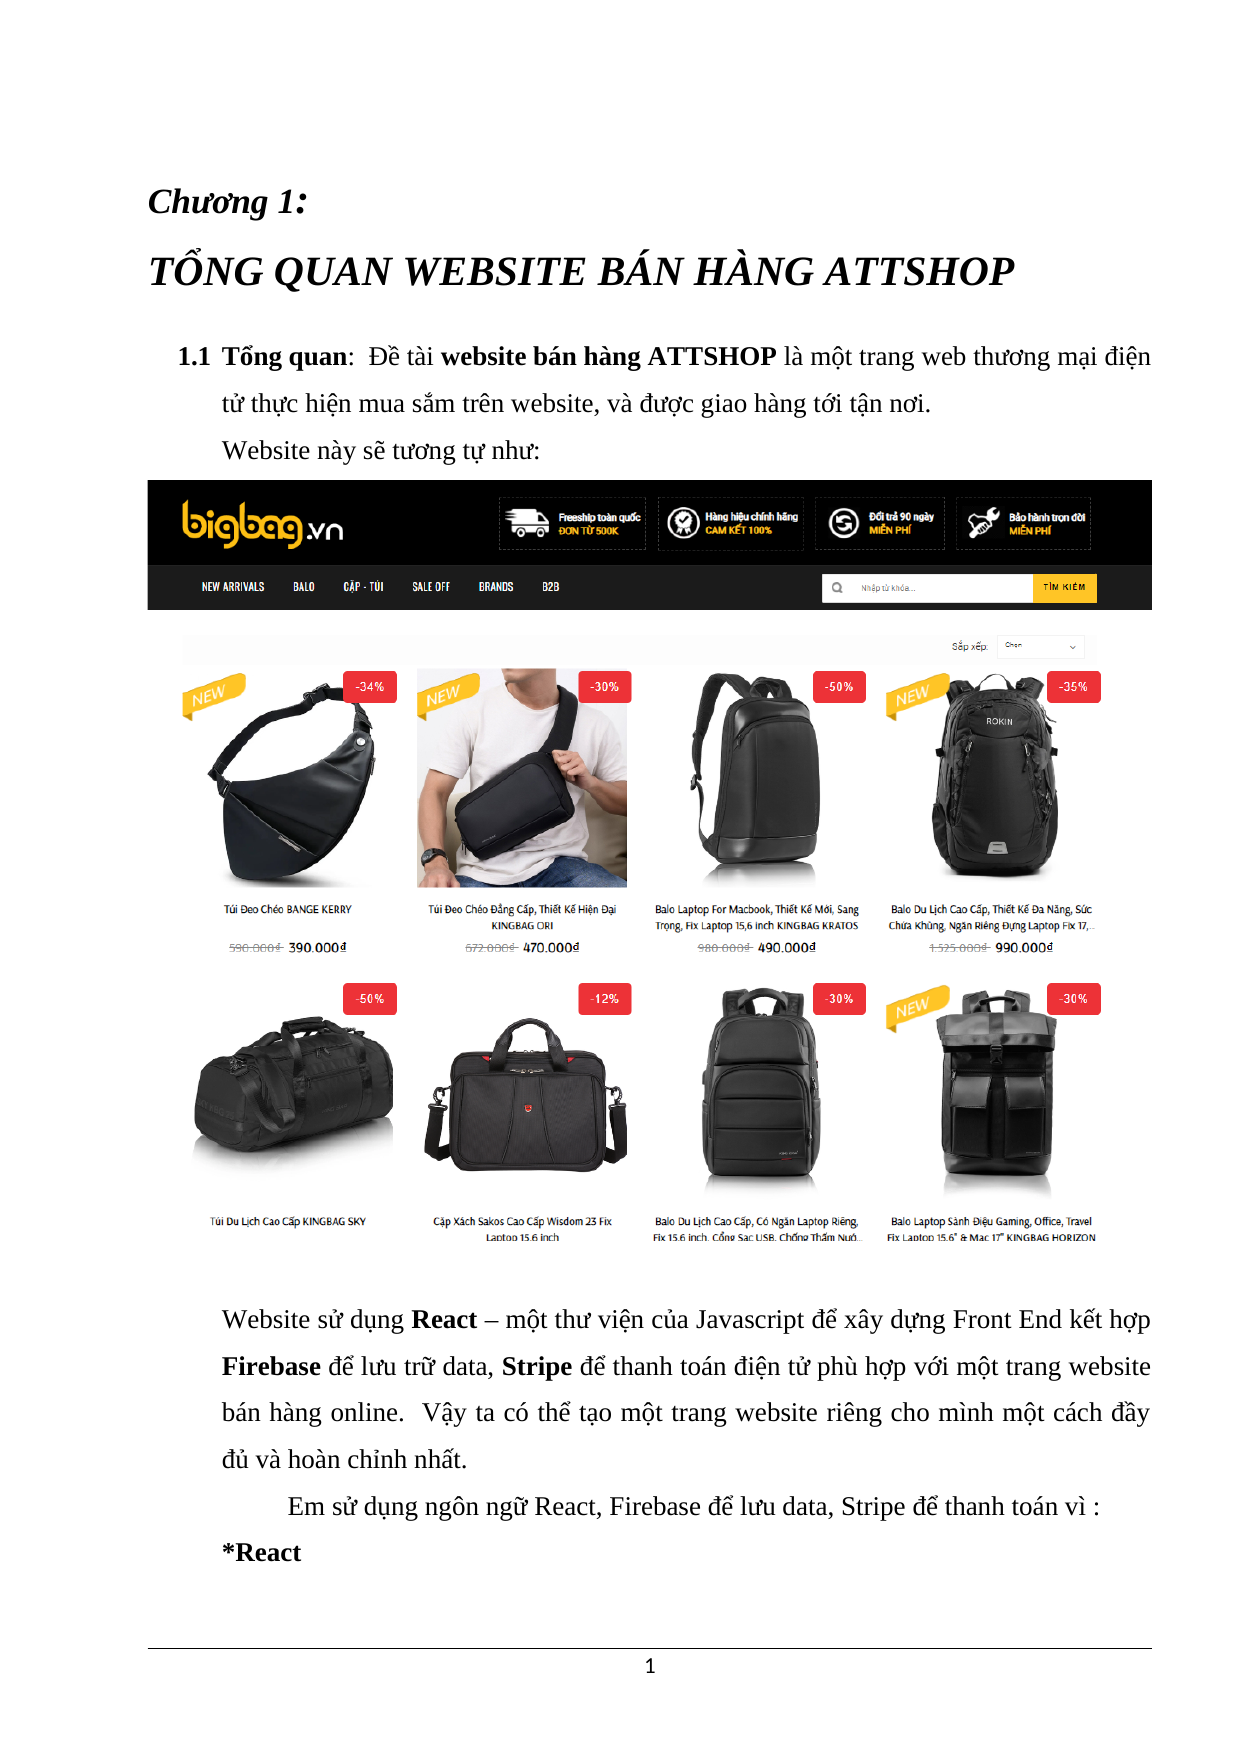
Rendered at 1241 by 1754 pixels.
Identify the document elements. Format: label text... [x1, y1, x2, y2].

picture [147, 480, 1152, 1241]
list *React [222, 1537, 1152, 1568]
text Website này sẽ tương tự như: [222, 434, 1152, 465]
text TỔNG QUAN WEBSITE BÁN HÀNG ATTSHOP [148, 247, 1152, 329]
text Website sử dụng React – một thư viện của Javascript để xây dựng Front End kết hợp Firebase để lưu trữ data, Stripe để thanh toán điện tử phù hợp với một trang website bán hàng online. Vậy ta có thể tạo một trang website riêng cho mình một cách đầy đủ và hoàn chỉnh nhất. [222, 1303, 1152, 1474]
text Chương 1: [148, 175, 1152, 223]
text Em sử dụng ngôn ngữ React, Firebase để lưu data, Stripe để thanh toán vì : [281, 1490, 1152, 1521]
list Tổng quan: Đề tài website bán hàng ATTSHOP là một trang web thương mại điện tử thực hiện mua sắm trên website, và được giao hàng tới tận nơi. [177, 341, 1152, 418]
